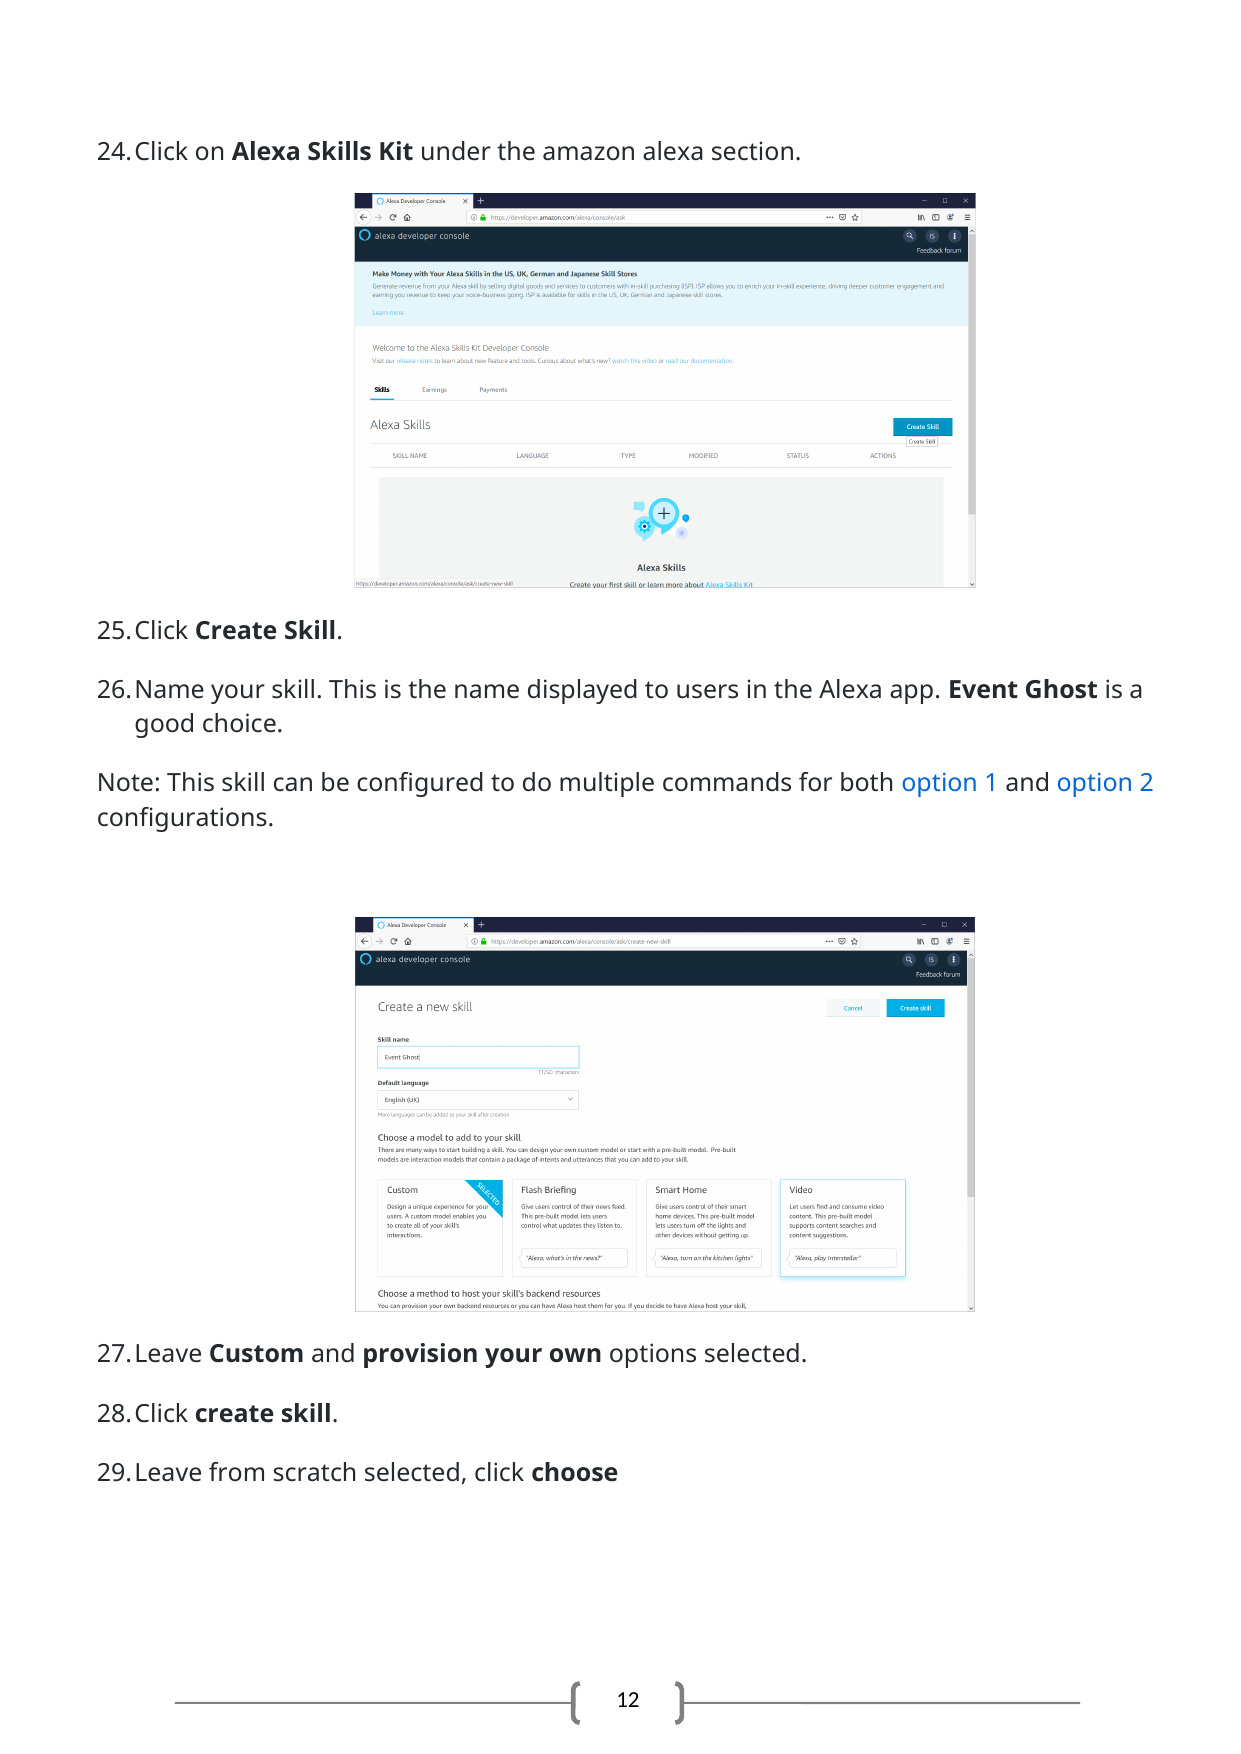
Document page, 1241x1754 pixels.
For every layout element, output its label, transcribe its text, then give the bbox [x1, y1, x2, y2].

list Name your skill. This is the name displayed to users in the Alexa app. Event Ghost is a good choice. [97, 672, 1196, 740]
text Note: This skill can be configured to do multiple commands for both option 1 and option 2 configurations. [97, 765, 1196, 833]
list Click create skill. [97, 1395, 1196, 1429]
picture [355, 917, 975, 1312]
list Click on Alexa Skills Kit under the amazon alexa section. [97, 134, 1196, 168]
picture [354, 193, 976, 588]
list Click Create Skill. [97, 613, 1196, 647]
list Leave Custom and provision your own options selected. [97, 1336, 1196, 1370]
list Leave from scratch selected, click choose [97, 1454, 1196, 1488]
